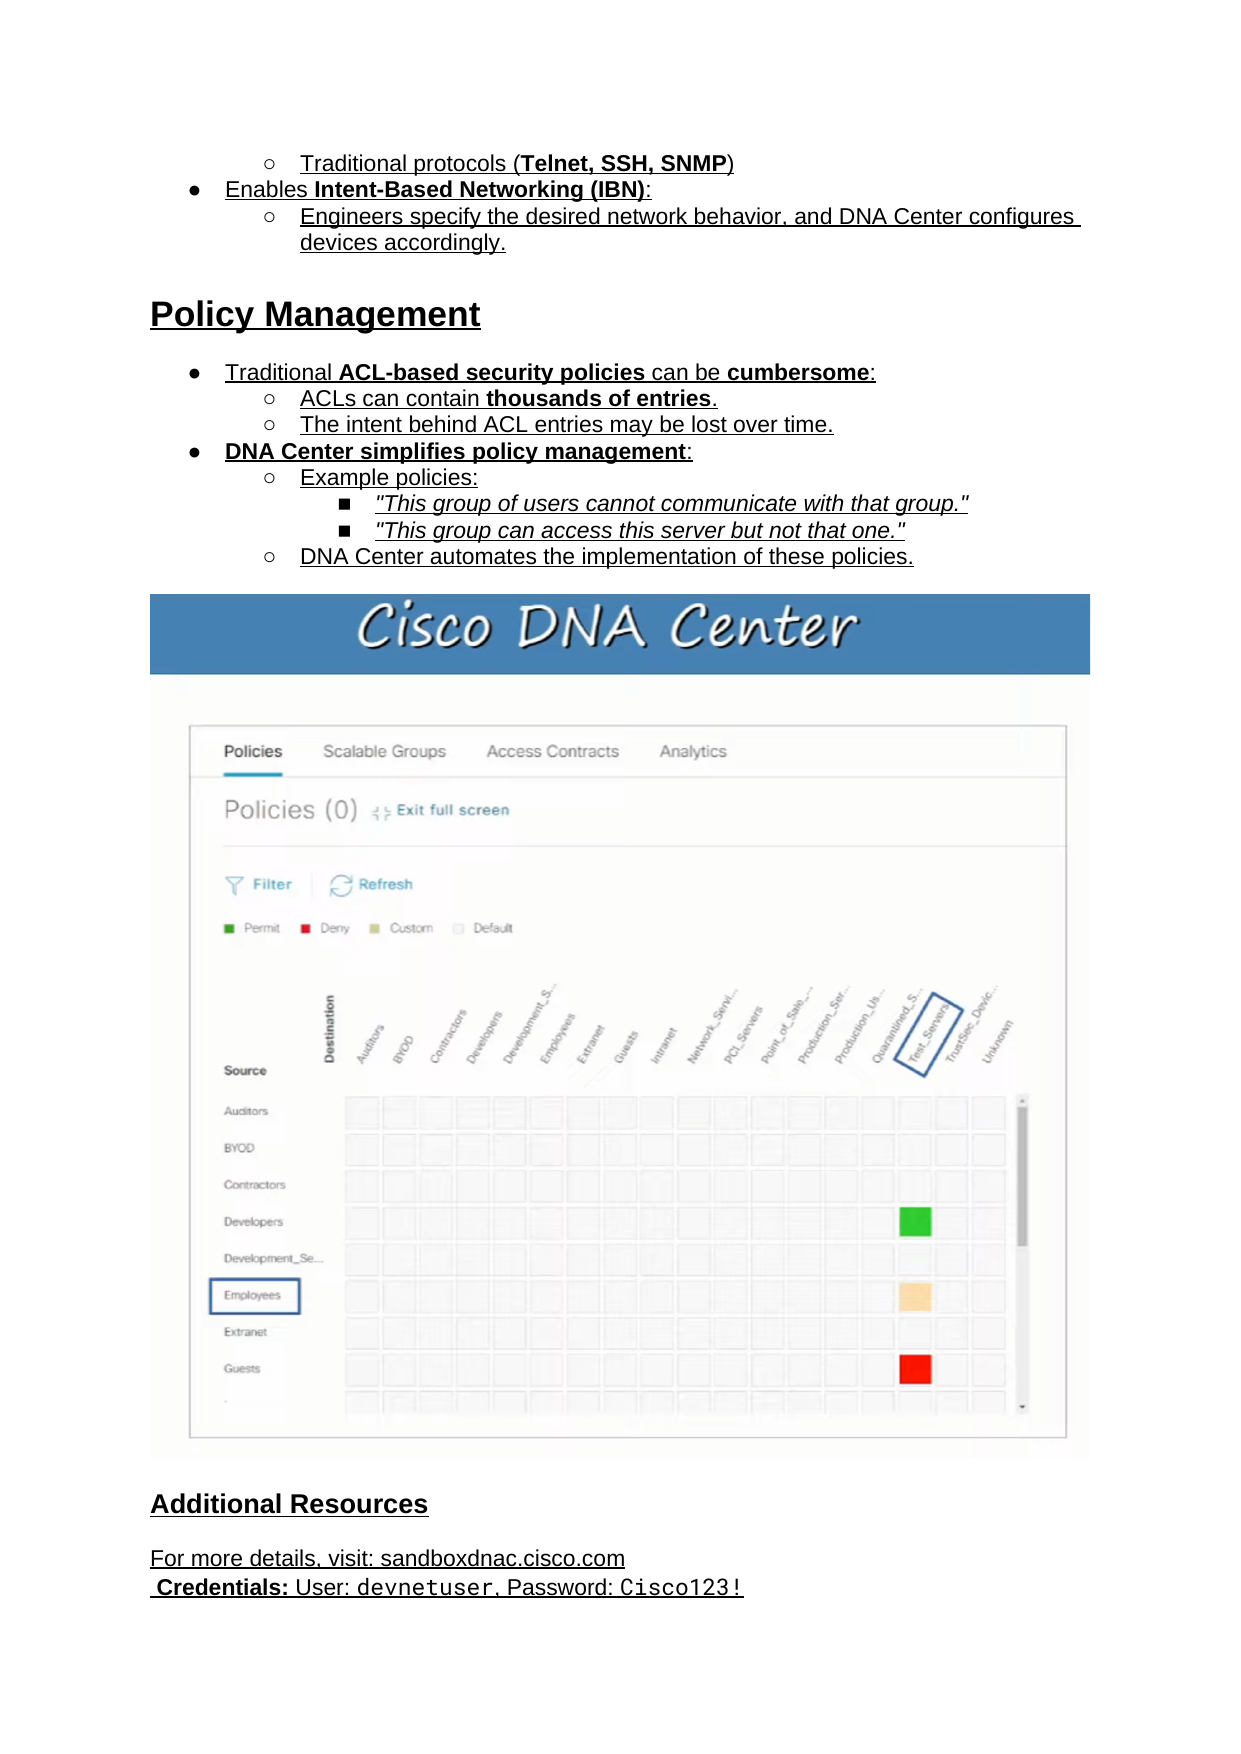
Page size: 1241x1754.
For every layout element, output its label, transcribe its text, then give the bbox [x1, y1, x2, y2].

list Traditional protocols (Telnet, SSH, SNMP) [262, 150, 1090, 176]
subtitle Additional Resources [150, 1488, 1090, 1519]
list The intent behind ACL entries may be lost over time. [262, 411, 1090, 438]
text For more details, visit: sandboxdnac.cisco.com Credentials: User: devnetuser, Password: Cisco123! [150, 1544, 1090, 1601]
list Traditional ACL-based security policies can be cumbersome: [187, 359, 1090, 385]
list "This group can access this server but not that one." [337, 517, 1090, 543]
subtitle Policy Management [150, 293, 1090, 334]
list Example policies: [262, 464, 1090, 490]
list ACLs can contain thousands of entries. [262, 385, 1090, 411]
picture [150, 594, 1091, 1459]
list Enables Intent-Based Networking (IBN): [187, 176, 1090, 203]
list DNA Center simplifies policy management: [187, 438, 1090, 464]
list Engineers specify the desired network behavior, and DNA Center configures devices accordingly. [262, 203, 1090, 255]
list DNA Center automates the implementation of these policies. [262, 543, 1090, 569]
list "This group of users cannot communicate with that group." [337, 490, 1090, 517]
